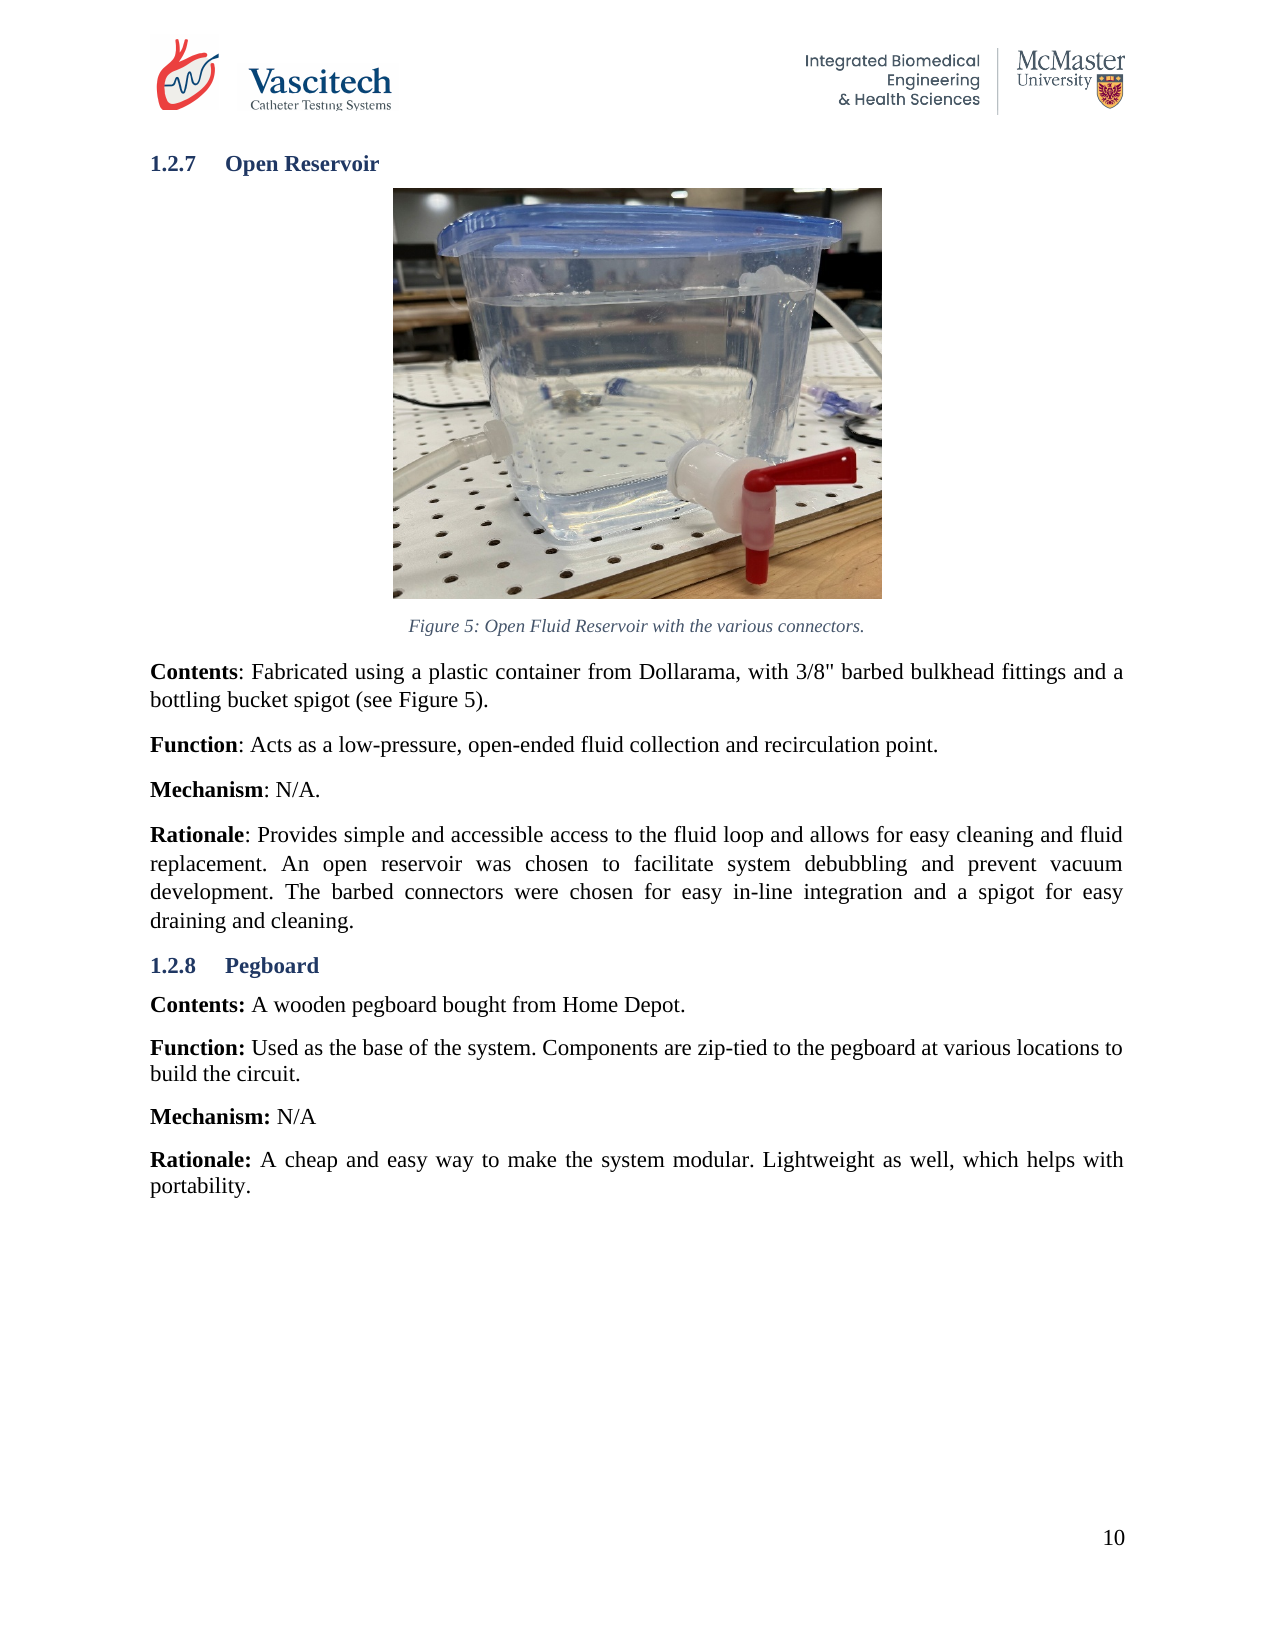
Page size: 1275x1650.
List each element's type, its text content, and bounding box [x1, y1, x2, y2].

picture [806, 48, 1125, 115]
subtitle Pegboard [150, 952, 1125, 978]
text Rationale: A cheap and easy way to make the system modular. Lightweight as well, which helps with portability. [150, 1146, 1125, 1199]
picture [393, 188, 882, 599]
text Function: Acts as a low-pressure, open-ended fluid collection and recirculation point. [150, 731, 1125, 758]
text Contents: Fabricated using a plastic container from Dollarama, with 3/8" barbed bulkhead fittings and a bottling bucket spigot (see Figure 5). [150, 658, 1125, 712]
text Figure 5: Open Fluid Reservoir with the various connectors. [150, 615, 1125, 637]
text Mechanism: N/A. [150, 776, 1125, 803]
picture [150, 34, 223, 114]
text Function: Used as the base of the system. Components are zip-tied to the pegboard at various locations to build the circuit. [150, 1034, 1125, 1086]
text Contents: A wooden pegboard bought from Home Depot. [150, 991, 1125, 1017]
text Rationale: Provides simple and accessible access to the fluid loop and allows for easy cleaning and fluid replacement. An open reservoir was chosen to facilitate system debubbling and prevent vacuum development. The barbed connectors were chosen for easy in-line integration and a spigot for easy draining and cleaning. [150, 821, 1125, 933]
subtitle Open Reservoir [150, 150, 1125, 176]
text Mechanism: N/A [150, 1103, 1125, 1129]
picture [236, 63, 403, 114]
